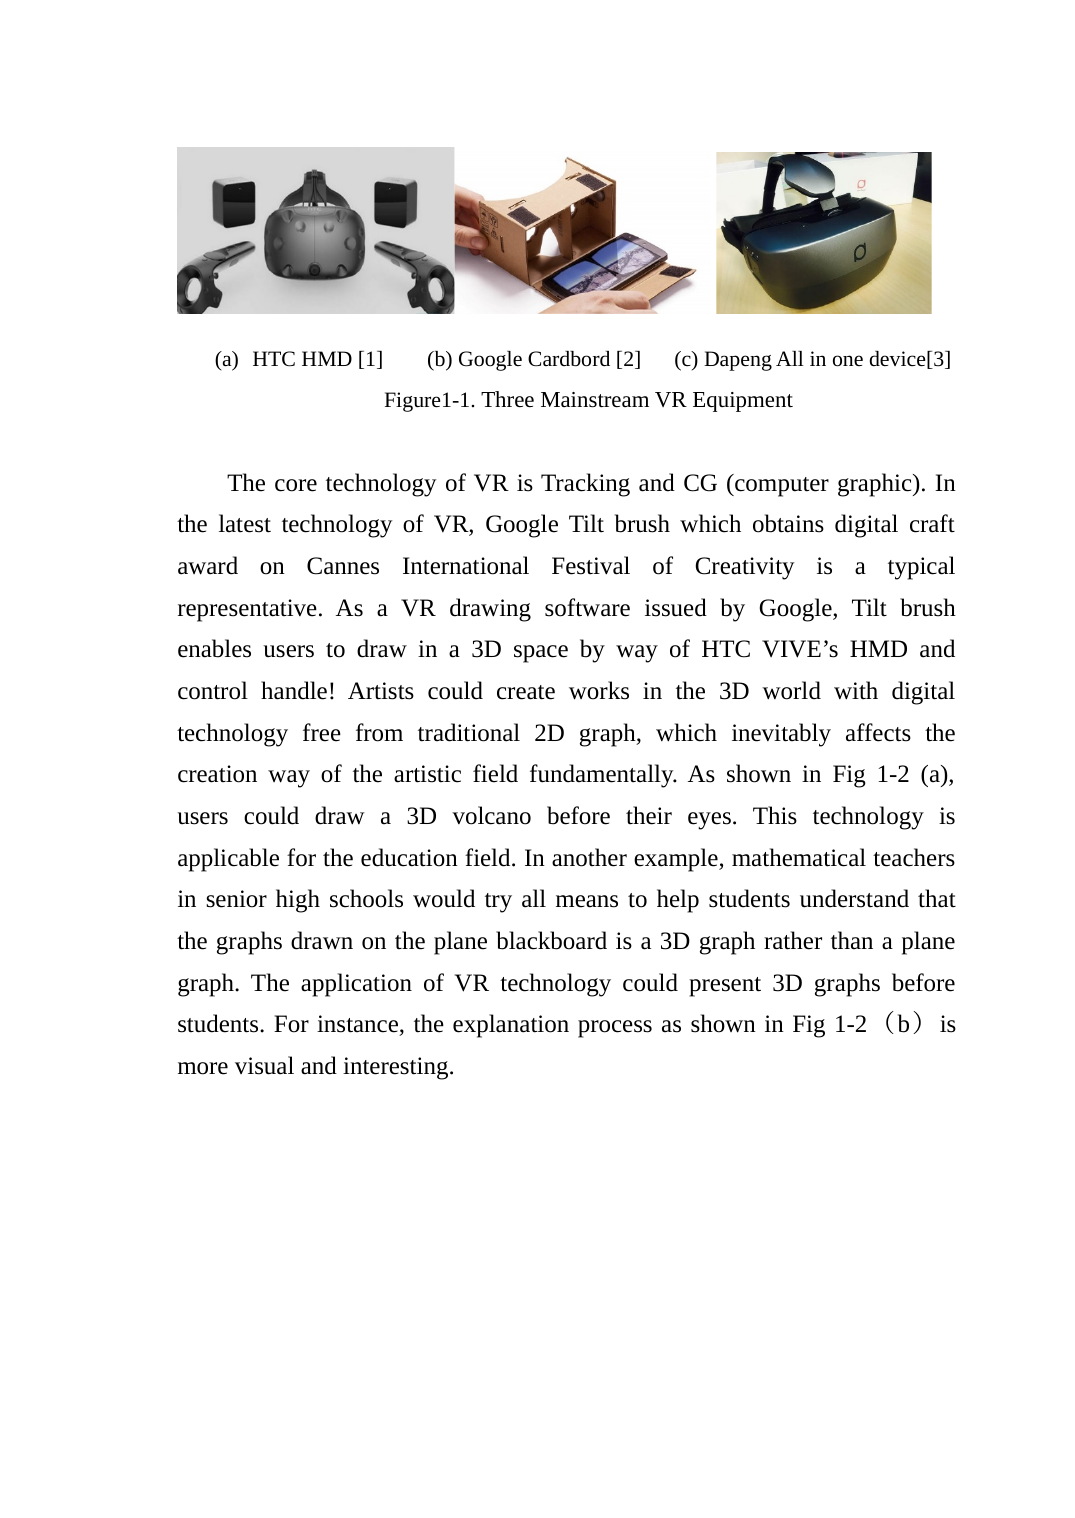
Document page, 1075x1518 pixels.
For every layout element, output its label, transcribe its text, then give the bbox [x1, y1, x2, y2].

text Figure1-1. Three Mainstream VR Equipment [177, 374, 956, 416]
list HTC HMD [1] (b) Google Cardbord [2] (c) Dapeng All in one device[3] [214, 333, 956, 374]
text The core technology of VR is Tracking and CG (computer graphic). In the latest technology of VR, Google Tilt brush which obtains digital craft award on Cannes International Festival of Creativity is a typical representative. As a VR drawing software issued by Google, Tilt brush enables users to draw in a 3D space by way of HTC VIVE’s HMD and control handle! Artists could create works in the 3D world with digital technology free from traditional 2D graph, which inevitably affects the creation way of the artistic field fundamentally. As shown in Fig 1-2 (a), users could draw a 3D volcano before their eyes. This technology is applicable for the education field. In another example, mathematical teachers in senior high schools would try all means to help students understand that the graphs drawn on the plane blackboard is a 3D graph rather than a plane graph. The application of VR technology could present 3D graphs before students. For instance, the explanation process as shown in Fig 1-2（b）is more visual and interesting. [177, 458, 956, 1083]
picture [716, 152, 932, 314]
picture [177, 147, 711, 314]
